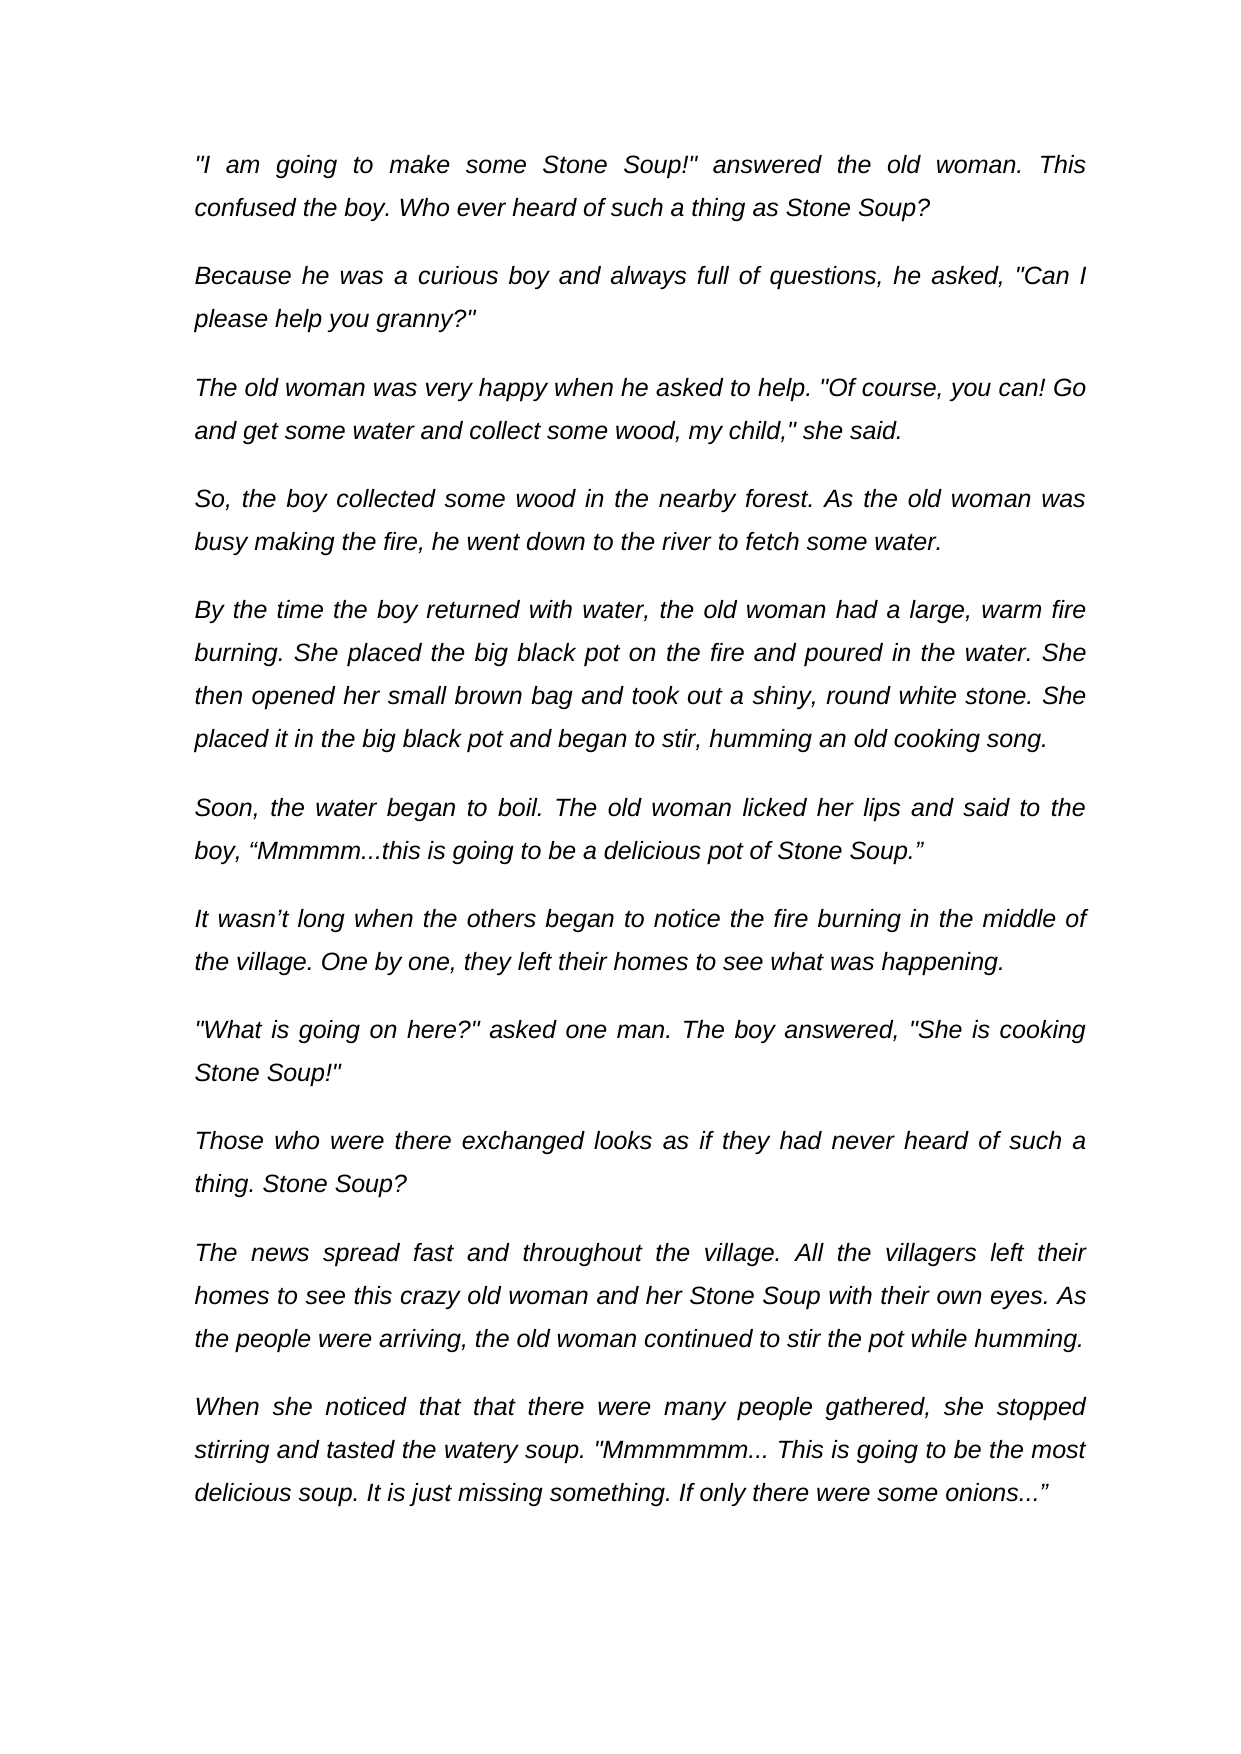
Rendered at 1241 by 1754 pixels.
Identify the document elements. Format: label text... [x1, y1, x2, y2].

text The news spread fast and throughout the village. All the villagers left their homes to see this crazy old woman and her Stone Soup with their own eyes. As the people were arriving, the old woman continued to stir the pot while humming. [194, 1237, 1090, 1352]
text So, the boy collected some wood in the nearby forest. As the old woman was busy making the fire, he went down to the river to fetch some water. [194, 484, 1090, 556]
text "What is going on here?" asked one man. The boy answered, "She is cooking Stone Soup!" [194, 1015, 1090, 1087]
text Because he was a curious boy and always full of questions, he asked, "Can I please help you granny?" [194, 261, 1090, 333]
text Those who were there exchanged looks as if they had never heard of such a thing. Stone Soup? [194, 1126, 1090, 1198]
text Soon, the water began to boil. The old woman licked her lips and said to the boy, “Mmmmm...this is going to be a delicious pot of Stone Soup.” [194, 792, 1090, 864]
text The old woman was very happy when he asked to help. "Of course, you can! Go and get some water and collect some wood, my child," she said. [194, 372, 1090, 444]
text By the time the boy returned with water, the old woman had a large, warm fire burning. She placed the big black pot on the fire and poured in the water. She then opened her small brown bag and took out a shiny, round white stone. She placed it in the big black pot and began to stir, humming an old cooking song. [194, 595, 1090, 753]
text When she noticed that that there were many people gathered, she stopped stirring and tasted the watery soup. "Mmmmmmm... This is going to be the most delicious soup. It is just missing something. If only there were some onions...” [194, 1392, 1090, 1507]
text It wasn’t long when the others began to notice the fire burning in the middle of the village. One by one, they left their homes to see what was happening. [194, 904, 1090, 976]
text "I am going to make some Stone Soup!" answered the old woman. This confused the boy. Who ever heard of such a thing as Stone Soup? [194, 150, 1090, 222]
